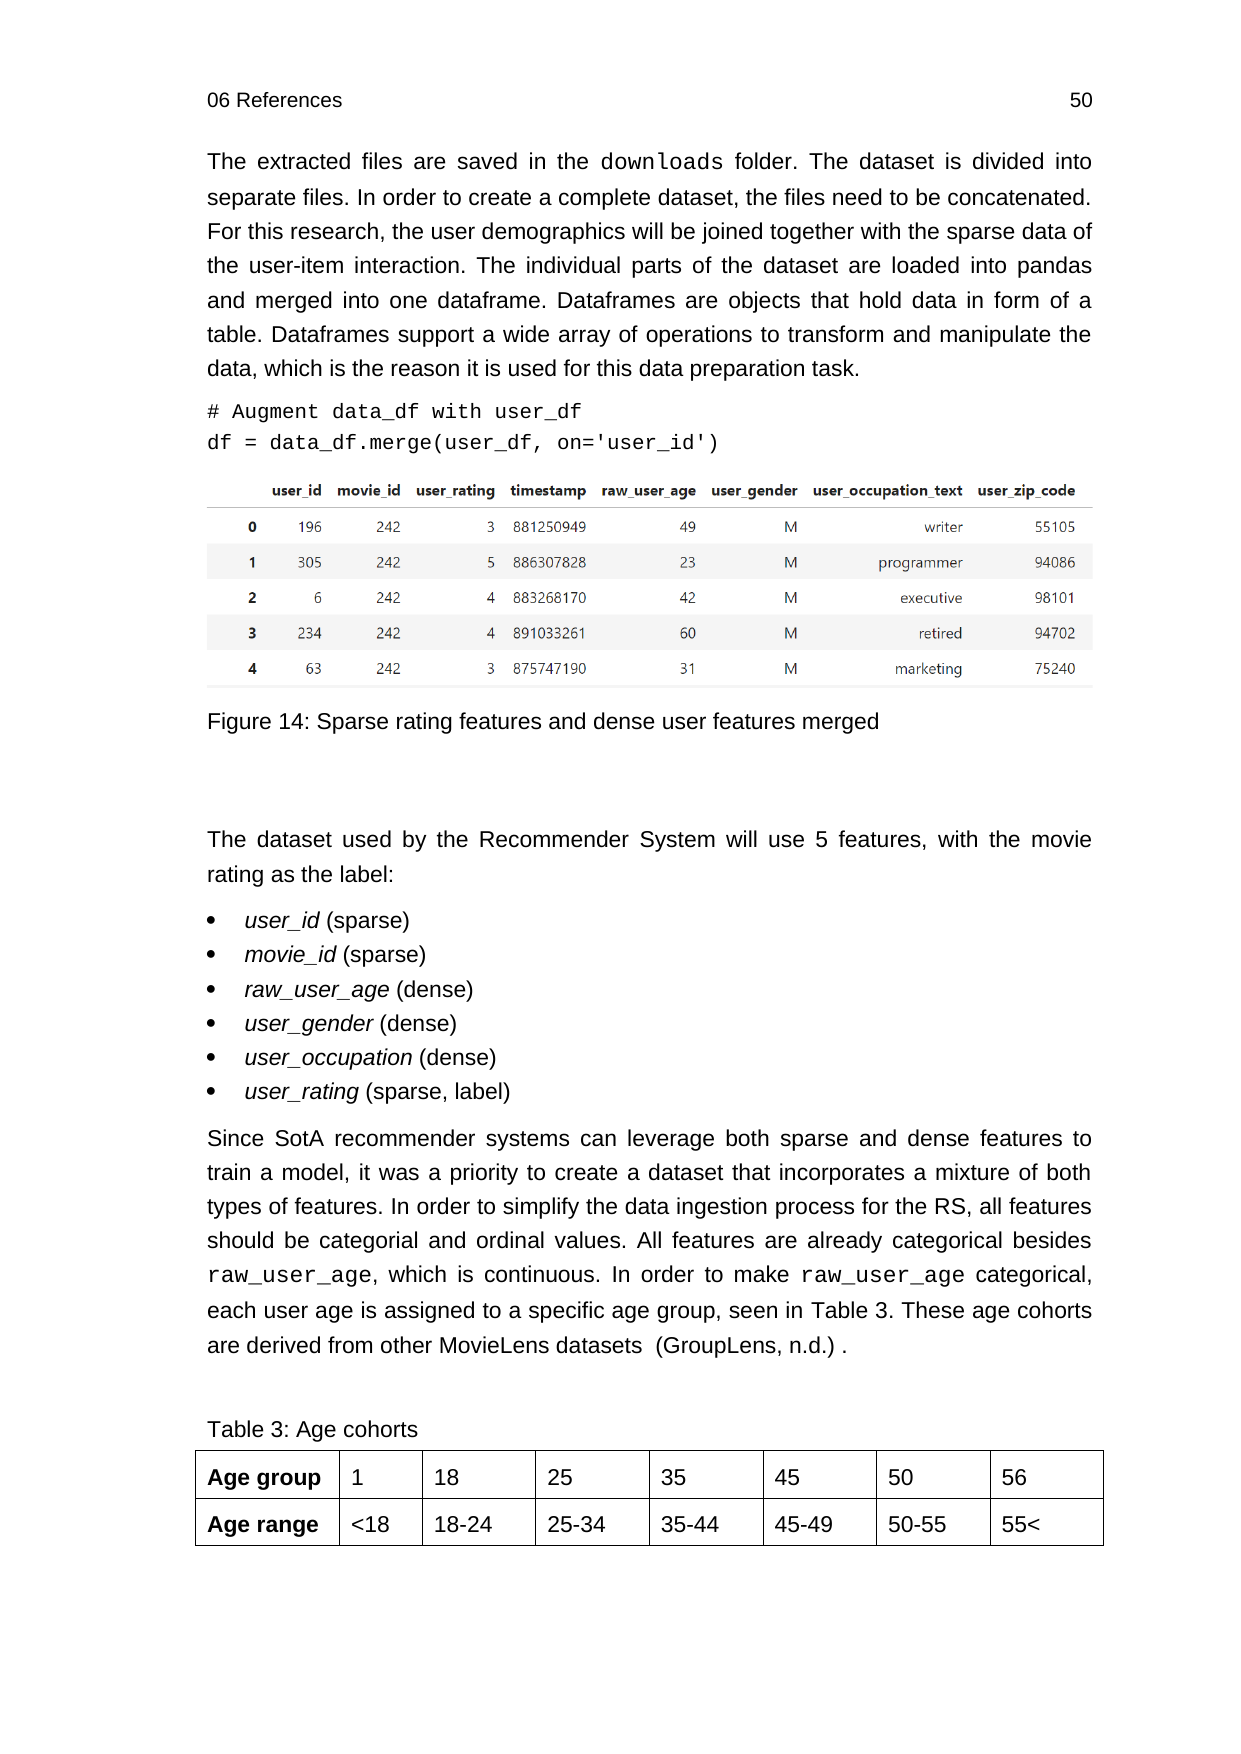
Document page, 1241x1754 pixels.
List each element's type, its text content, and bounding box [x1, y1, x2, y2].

table_header 50 [877, 1451, 990, 1498]
table_cell 18-24 [423, 1499, 535, 1545]
text The dataset used by the Recommender System will use 5 features, with the movie rating as the label: [207, 826, 1092, 887]
table_cell 45-49 [764, 1499, 876, 1545]
table_header 1 [340, 1451, 422, 1498]
text Table 3: Age cohorts [207, 1416, 1092, 1442]
list raw_user_age (dense) [207, 976, 1092, 1002]
list user_rating (sparse, label) [207, 1078, 1092, 1104]
table_header 25 [536, 1451, 649, 1498]
table_cell Age range [196, 1499, 339, 1545]
table_header 56 [991, 1451, 1103, 1498]
table_cell 50-55 [877, 1499, 990, 1545]
table_header Age group [196, 1451, 339, 1498]
text Since SotA recommender systems can leverage both sparse and dense features to train a model, it was a priority to create a dataset that incorporates a mixture of both types of features. In order to simplify the data ingestion process for the RS, all features should be categorial and ordinal values. All features are already categorical besides raw_user_age, which is continuous. In order to make raw_user_age categorical, each user age is assigned to a specific age group, seen in Table 3. These age cohorts are derived from other MovieLens datasets . [207, 1125, 1092, 1358]
text The extracted files are saved in the downloads folder. The dataset is divided into separate files. In order to create a complete dataset, the files need to be concatenated. For this research, the user demographics will be joined together with the sparse data of the user-item interaction. The individual parts of the dataset are loaded into pandas and merged into one dataframe. Dataframes are objects that hold data in form of a table. Dataframes support a wide array of operations to transform and manipulate the data, which is the reason it is used for this data preparation task. [207, 148, 1092, 381]
table_cell 35-44 [650, 1499, 763, 1545]
table_header 35 [650, 1451, 763, 1498]
table_header 18 [423, 1451, 535, 1498]
table_header 45 [764, 1451, 876, 1498]
text # Augment data_df with user_df [207, 402, 1092, 425]
picture [206, 475, 1093, 688]
list user_occupation (dense) [207, 1044, 1092, 1070]
table_cell 25-34 [536, 1499, 649, 1545]
table_cell <18 [340, 1499, 422, 1545]
list user_gender (dense) [207, 1010, 1092, 1036]
text df = data_df.merge(user_df, on='user_id') [207, 432, 1092, 456]
table_cell 55< [991, 1499, 1103, 1545]
list user_id (sparse) [207, 907, 1092, 933]
list movie_id (sparse) [207, 941, 1092, 968]
